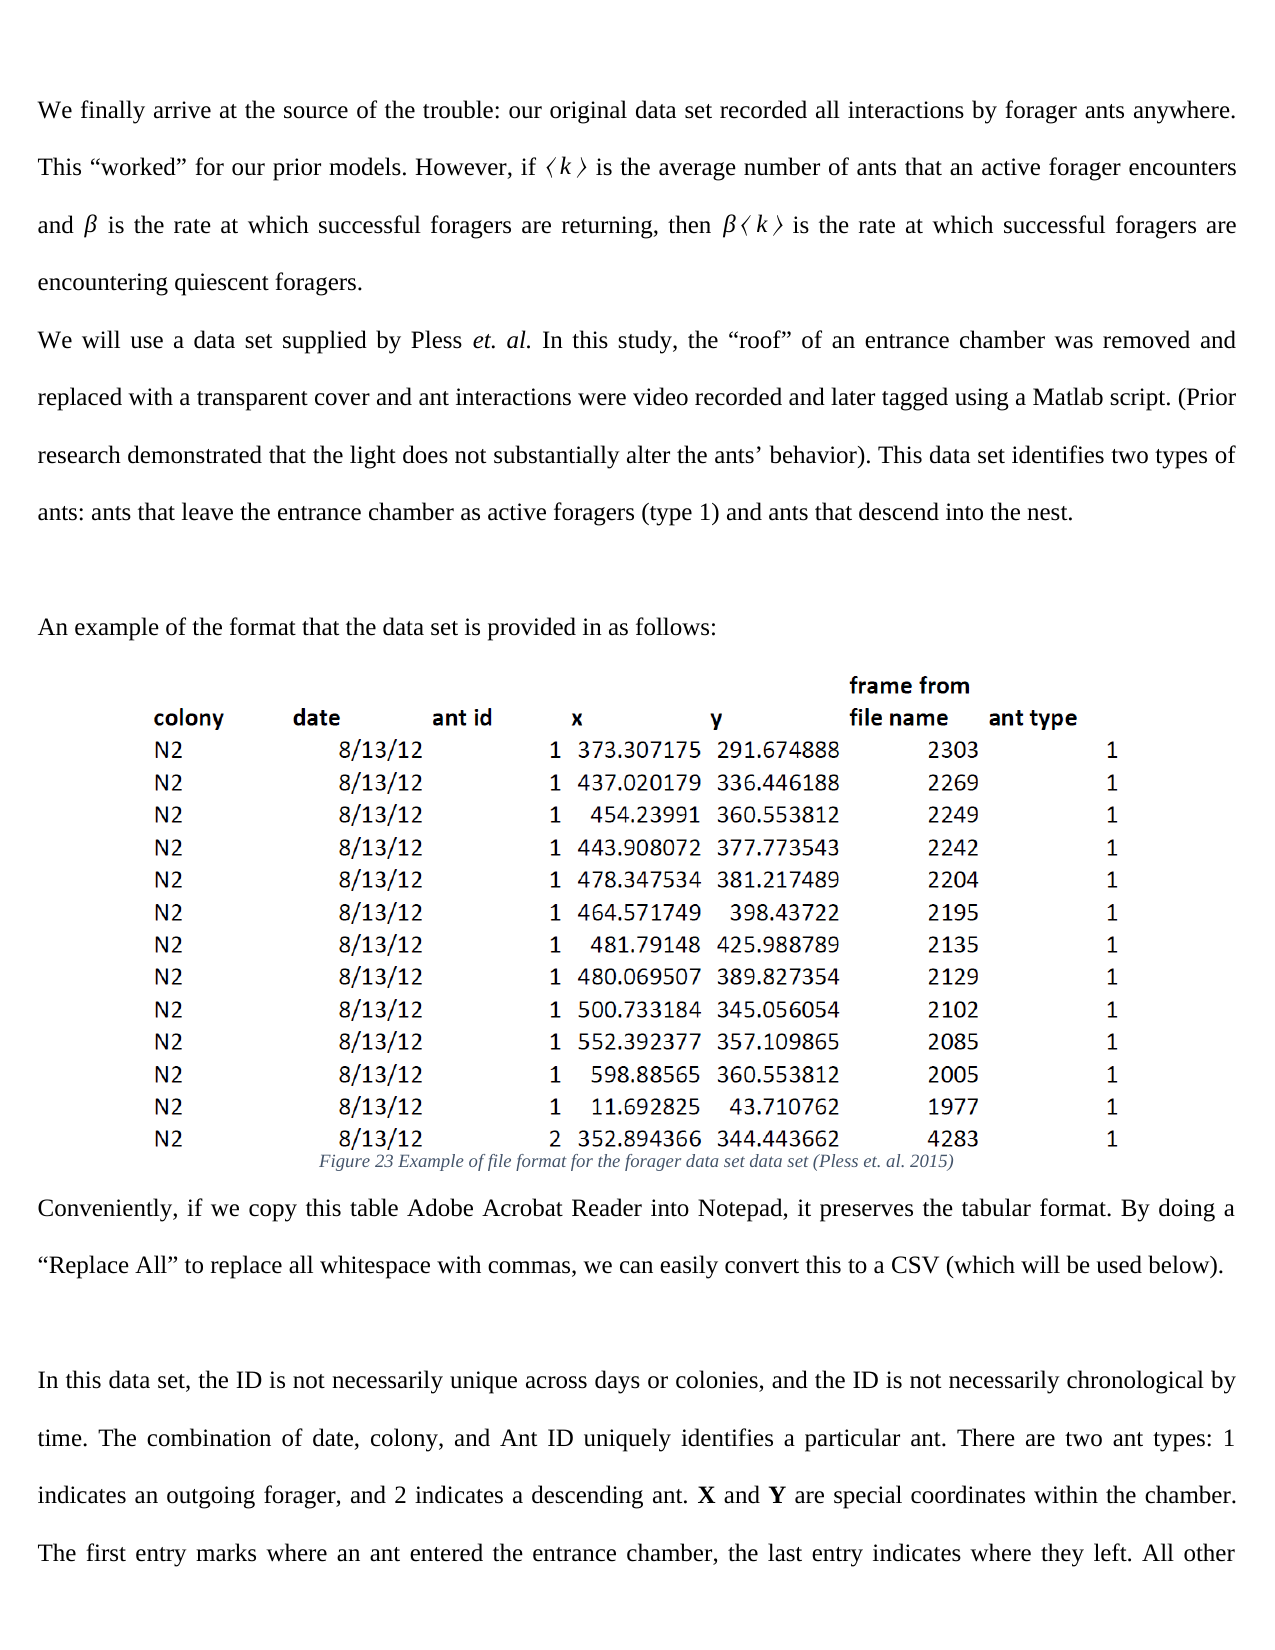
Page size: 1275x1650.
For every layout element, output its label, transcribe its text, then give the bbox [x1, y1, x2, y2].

text Conveniently, if we copy this table Adobe Acrobat Reader into Notepad, it preserves the tabular format. By doing a “Replace All” to replace all whitespace with commas, we can easily convert this to a CSV (which will be used below). [37, 1193, 1237, 1279]
text We will use a data set supplied by Pless et. al. In this study, the “roof” of an entrance chamber was removed and replaced with a transparent cover and ant interactions were video recorded and later tagged using a Matlab script. (Prior research demonstrated that the light does not substantially alter the ants’ behavior). This data set identifies two types of ants: ants that leave the entrance chamber as active foragers (type 1) and ants that descend into the nest. [37, 325, 1237, 526]
text We finally arrive at the source of the trouble: our original data set recorded all interactions by forager ants anywhere. This “worked” for our prior models. However, if is the average number of ants that an active forager encounters and is the rate at which successful foragers are returning, then is the rate at which successful foragers are encountering quiescent foragers. [37, 95, 1237, 296]
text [37, 1365, 1237, 1566]
text An example of the format that the data set is provided in as follows: [37, 612, 1237, 641]
picture [150, 670, 1125, 1151]
